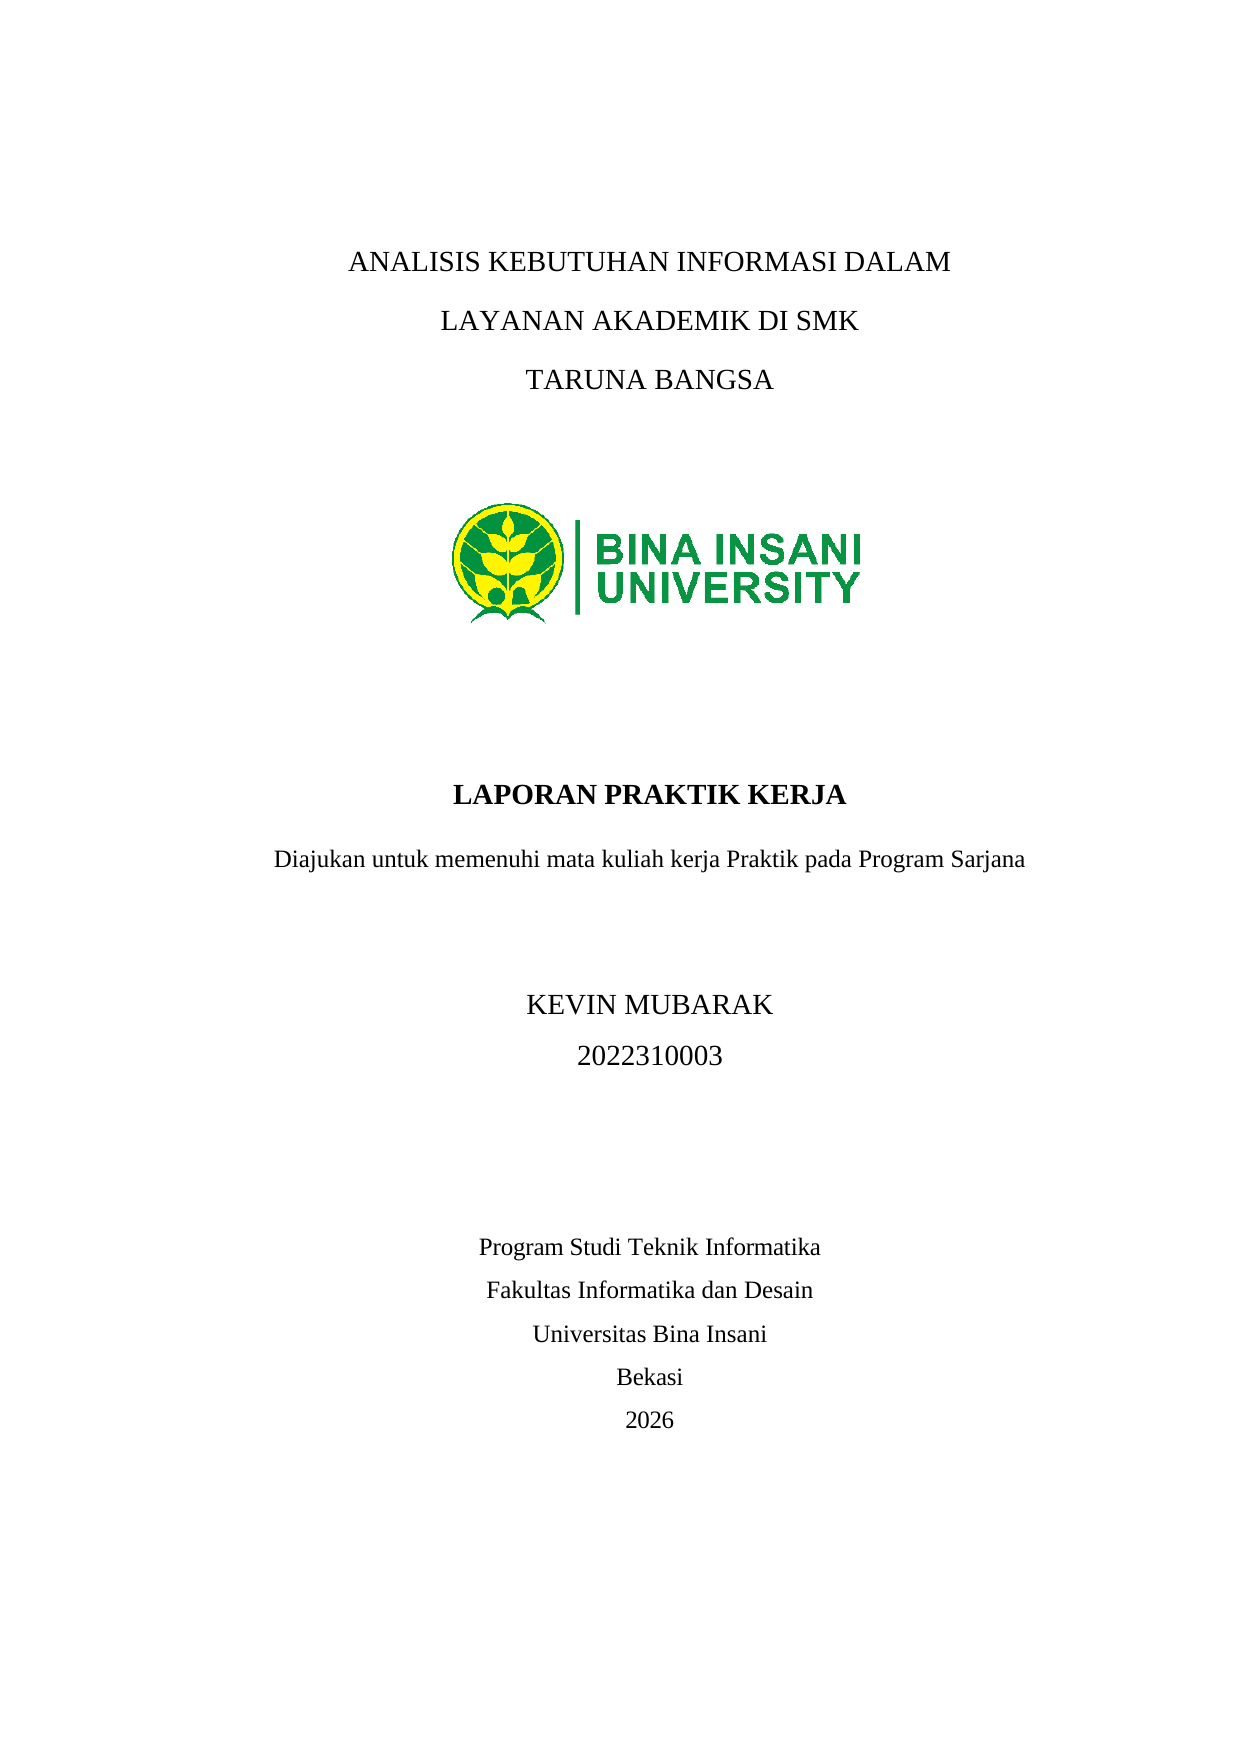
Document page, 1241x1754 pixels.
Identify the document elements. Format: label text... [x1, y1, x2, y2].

text Bekasi [236, 1362, 1063, 1391]
text ANALISIS KEBUTUHAN INFORMASI DALAM [236, 244, 1063, 278]
text 2022310003 [236, 1038, 1063, 1071]
text TARUNA BANGSA [236, 362, 1063, 395]
text 2026 [236, 1405, 1063, 1434]
text Fakultas Informatika dan Desain [236, 1275, 1063, 1304]
text Program Studi Teknik Informatika [236, 1232, 1063, 1261]
text KEVIN MUBARAK [236, 987, 1063, 1021]
text LAYANAN AKADEMIK DI SMK [236, 303, 1063, 337]
picture [425, 457, 873, 671]
text Universitas Bina Insani [236, 1319, 1063, 1347]
text Diajukan untuk memenuhi mata kuliah kerja Praktik pada Program Sarjana [236, 844, 1063, 872]
text LAPORAN PRAKTIK KERJA [236, 777, 1063, 811]
